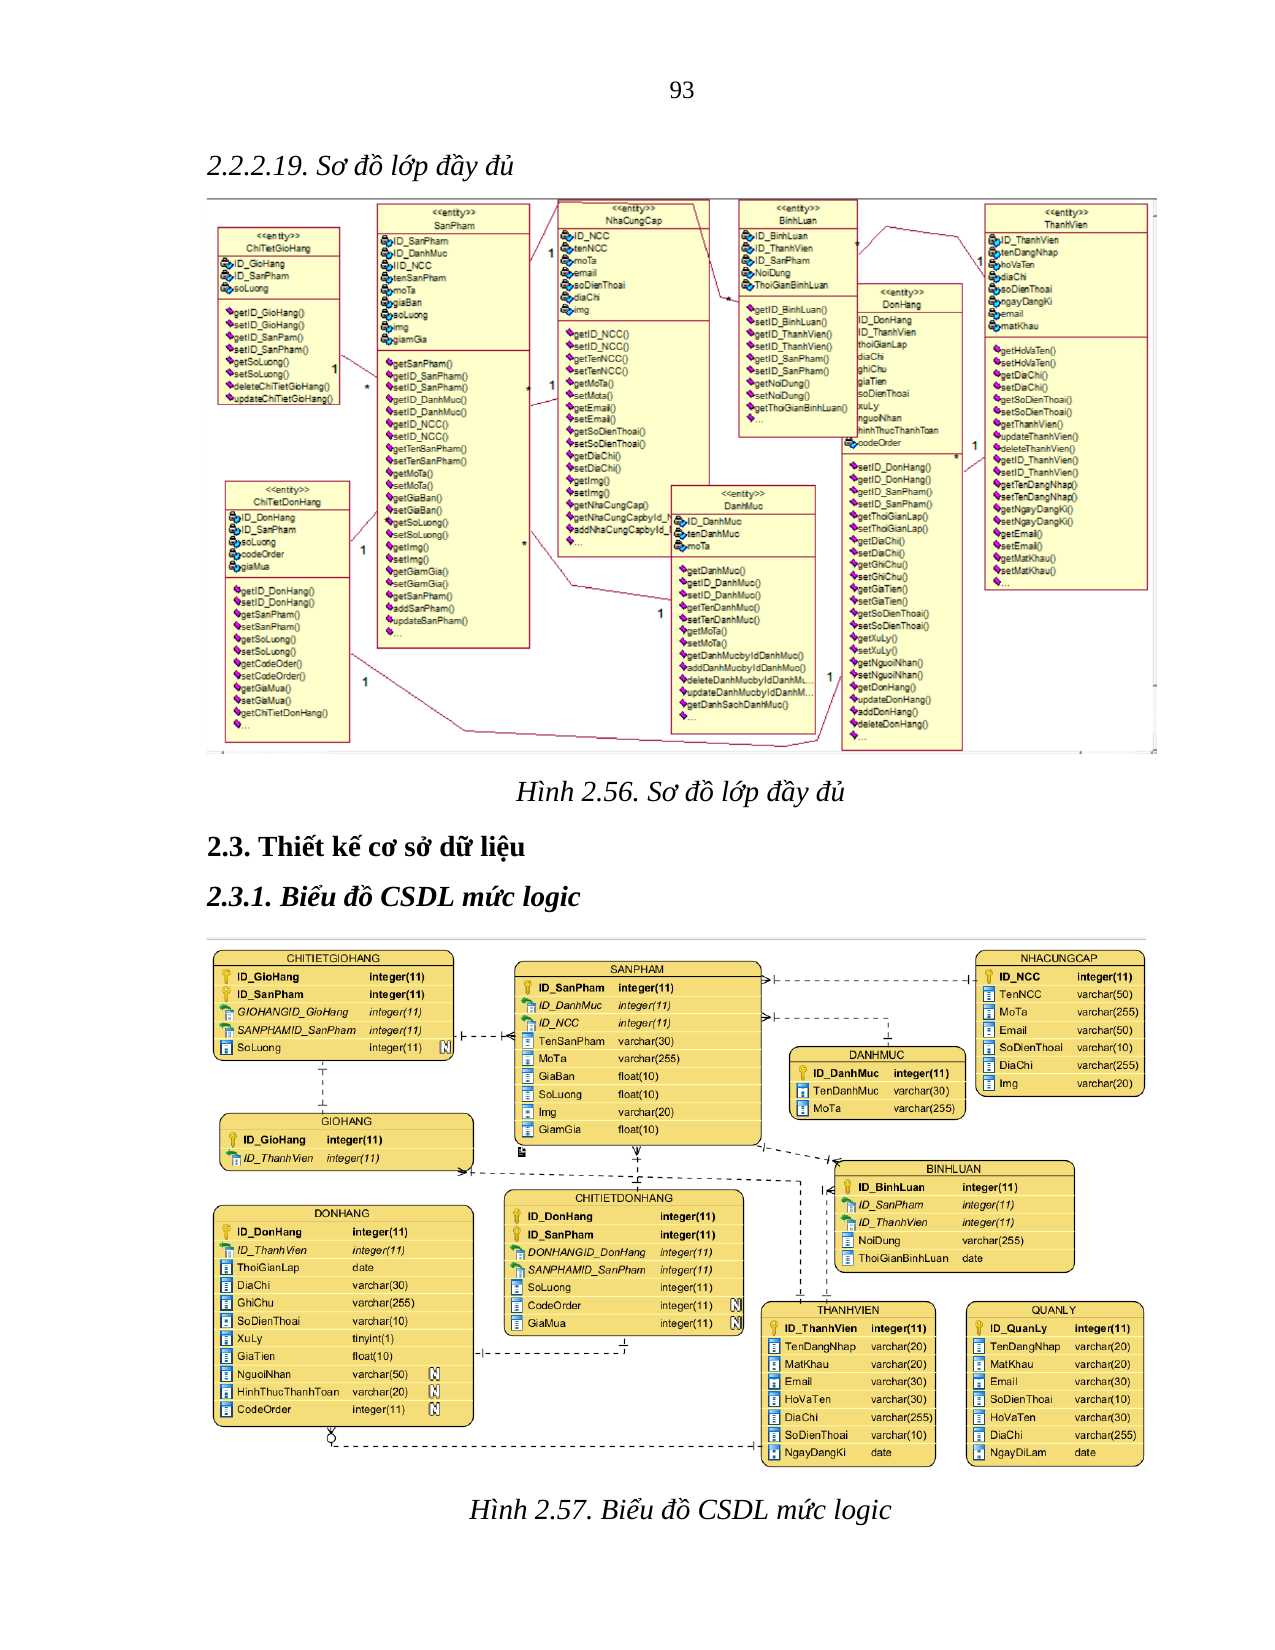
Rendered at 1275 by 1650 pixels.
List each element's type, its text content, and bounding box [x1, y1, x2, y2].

text Hình 2.56. Sơ đồ lớp đầy đủ [207, 774, 1157, 808]
subtitle 2.3. Thiết kế cơ sở dữ liệu [207, 829, 1157, 862]
picture [206, 198, 1157, 754]
text 2.3.1. Biểu đồ CSDL mức logic [207, 879, 1157, 913]
subtitle 2.2.2.19. Sơ đồ lớp đầy đủ [207, 148, 1157, 181]
picture [206, 937, 1146, 1469]
text Hình 2.57. Biểu đồ CSDL mức logic [207, 1492, 1157, 1525]
